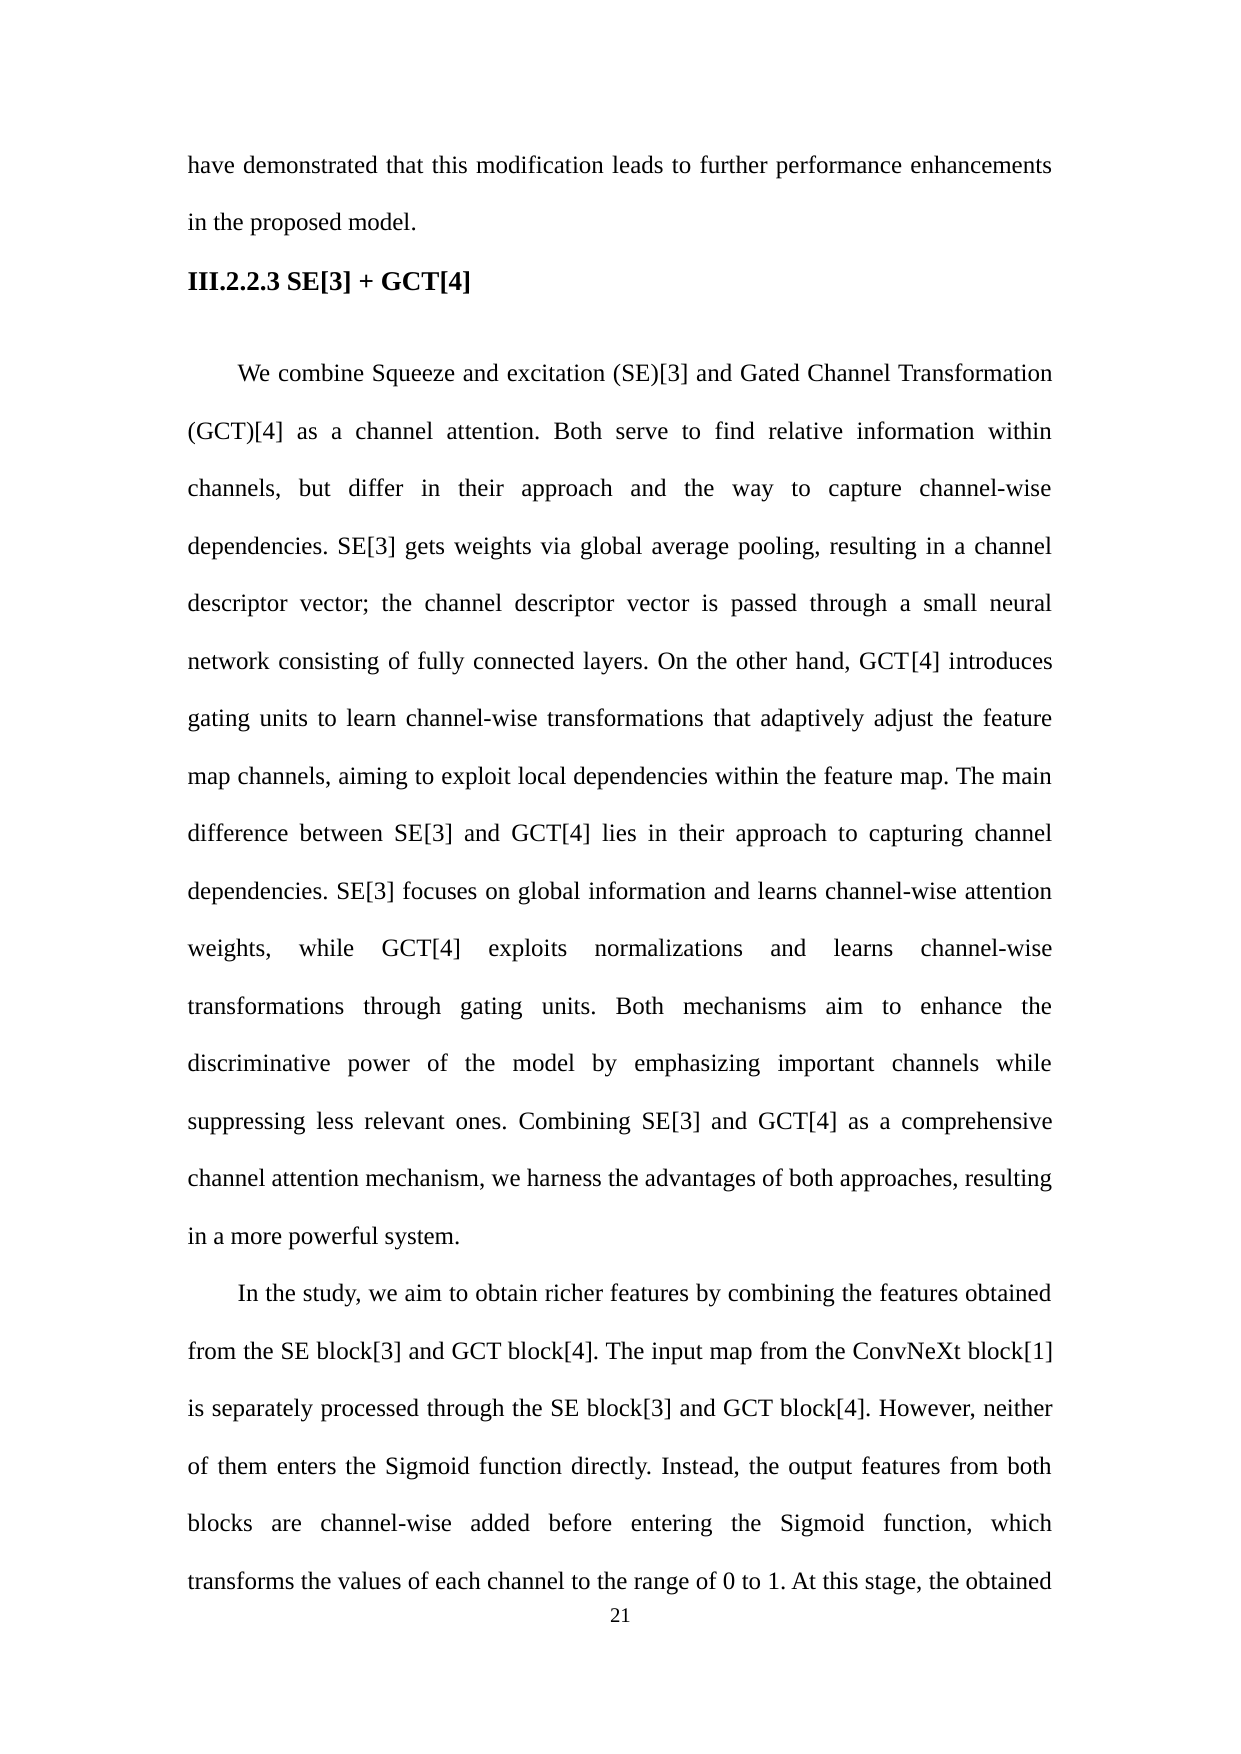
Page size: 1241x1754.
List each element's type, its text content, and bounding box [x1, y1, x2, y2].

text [187, 1278, 1053, 1595]
subtitle III.2.2.3 SE[3] + GCT[4] [187, 265, 1053, 296]
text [187, 150, 1053, 236]
text We combine Squeeze and excitation (SE)[3] and Gated Channel Transformation (GCT)[4] as a channel attention. Both serve to find relative information within channels, but differ in their approach and the way to capture channel-wise dependencies. SE[3] gets weights via global average pooling, resulting in a channel descriptor vector; the channel descriptor vector is passed through a small neural network consisting of fully connected layers. On the other hand, GCT[4] introduces gating units to learn channel-wise transformations that adaptively adjust the feature map channels, aiming to exploit local dependencies within the feature map. The main difference between SE[3] and GCT[4] lies in their approach to capturing channel dependencies. SE[3] focuses on global information and learns channel-wise attention weights, while GCT[4] exploits normalizations and learns channel-wise transformations through gating units. Both mechanisms aim to enhance the discriminative power of the model by emphasizing important channels while suppressing less relevant ones. Combining SE[3] and GCT[4] as a comprehensive channel attention mechanism, we harness the advantages of both approaches, resulting in a more powerful system. [187, 358, 1053, 1250]
